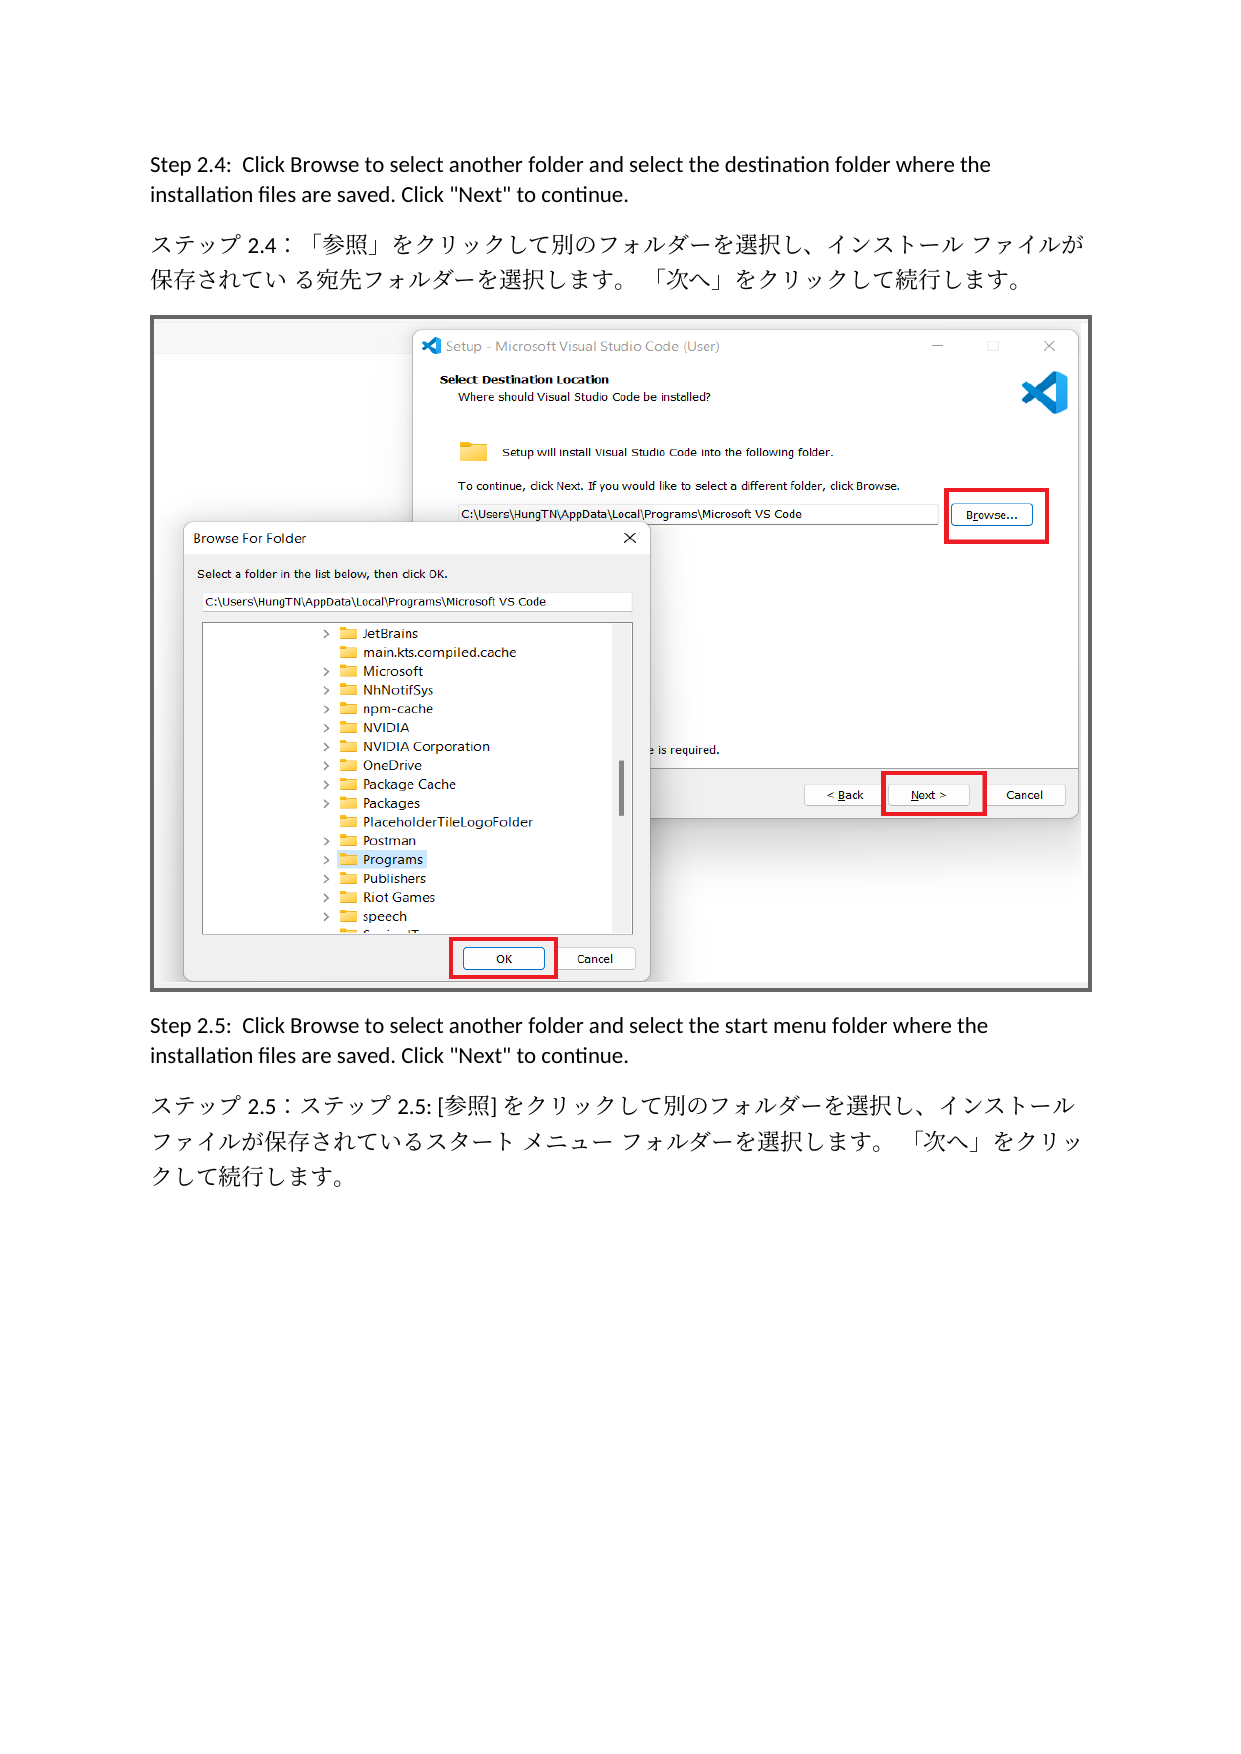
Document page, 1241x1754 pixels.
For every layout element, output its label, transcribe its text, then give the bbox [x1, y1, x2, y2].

text ステップ 2.5：ステップ 2.5: [参照] をクリックして別のフォルダーを選択し、インストール ファイルが保存されているスタート メニュー フォルダーを選択します。 「次へ」をクリックして続行します。 [150, 1088, 1093, 1192]
picture [154, 319, 1088, 988]
text ステップ 2.4：「参照」をクリックして別のフォルダーを選択し、インストール ファイルが保存されてい る宛先フォルダーを選択します。 「次へ」をクリックして続行します。 [150, 227, 1093, 296]
text Step 2.4: Click Browse to select another folder and select the destination folder where the installation files are saved. Click "Next" to continue. [150, 150, 1093, 208]
text Step 2.5: Click Browse to select another folder and select the start menu folder where the installation files are saved. Click "Next" to continue. [150, 1011, 1093, 1069]
